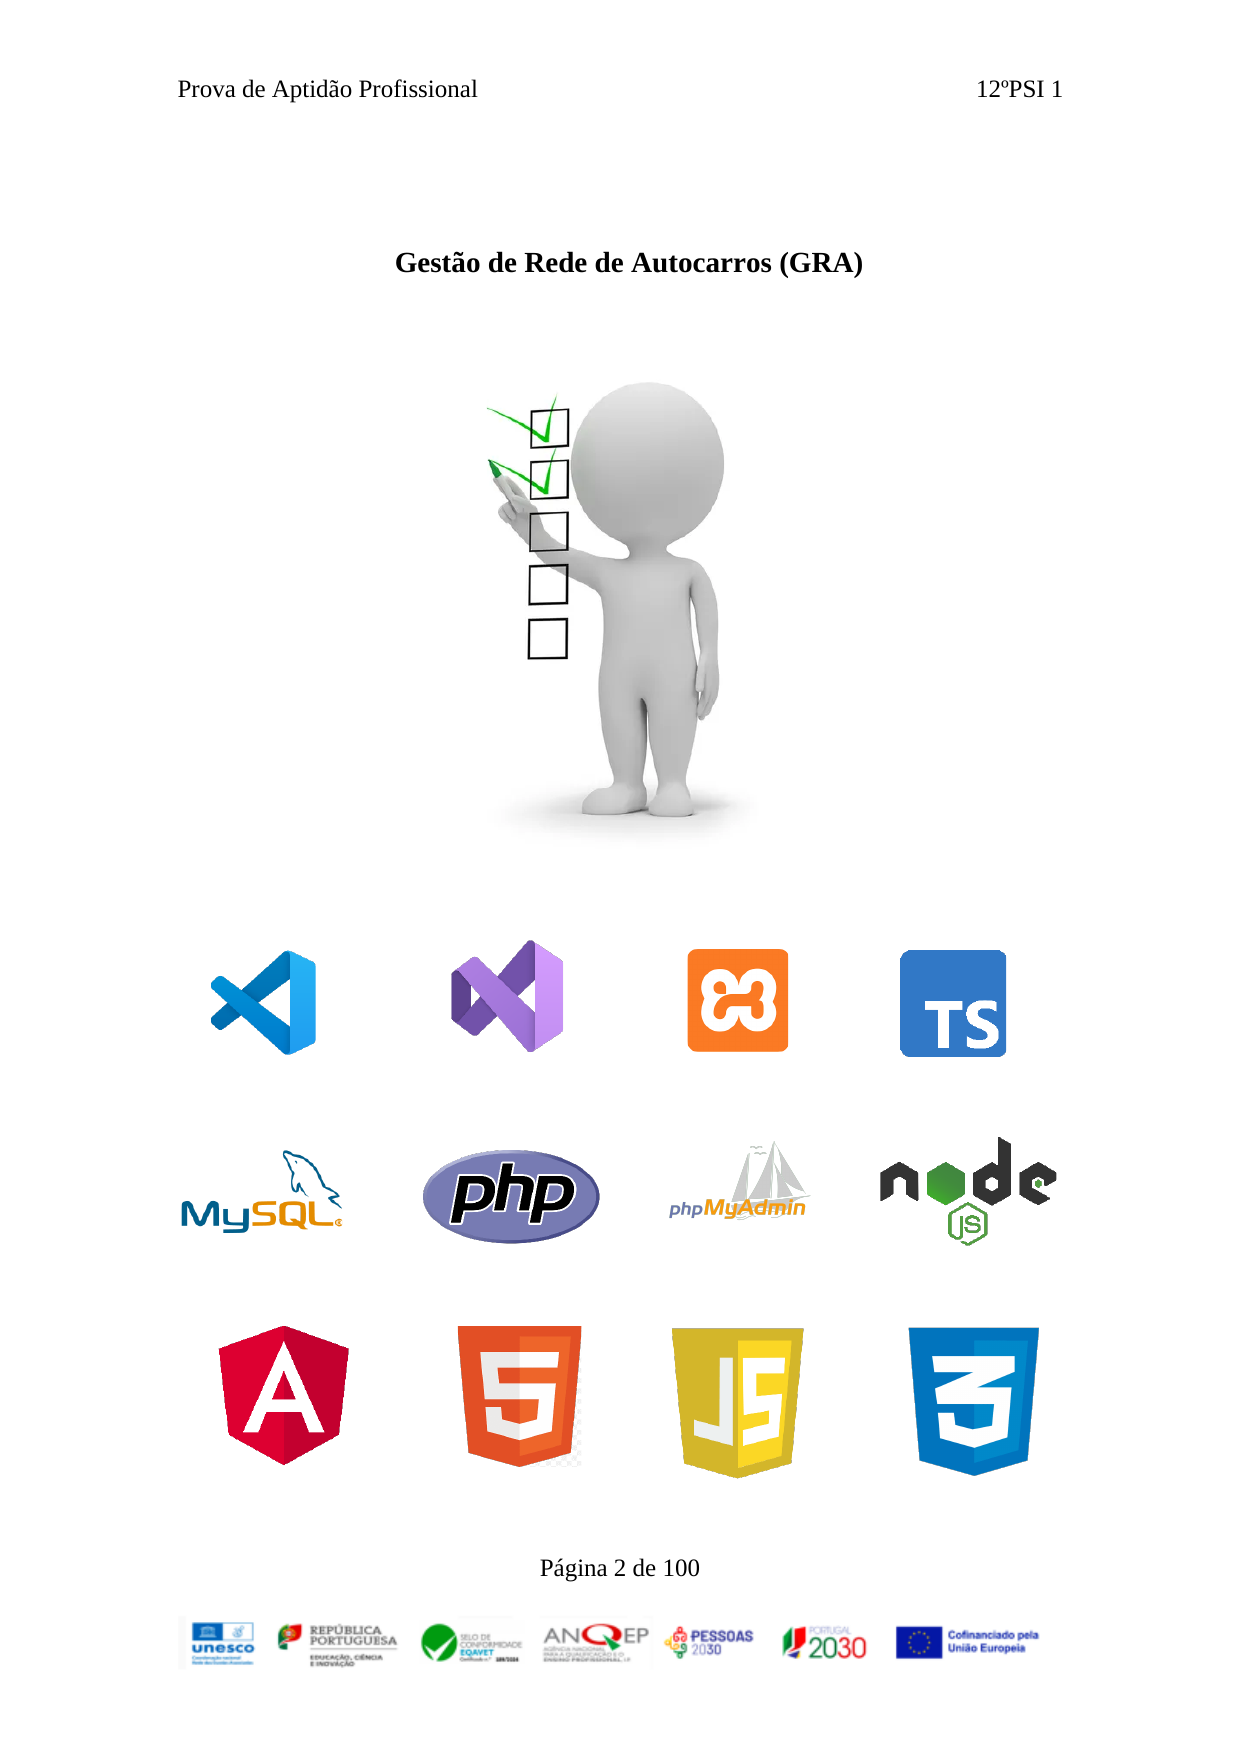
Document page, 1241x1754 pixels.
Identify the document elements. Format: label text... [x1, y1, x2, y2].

text Gestão de Rede de Autocarros (GRA) [195, 246, 1063, 279]
picture [900, 950, 1007, 1057]
picture [687, 949, 789, 1052]
picture [486, 375, 760, 849]
picture [446, 936, 568, 1057]
picture [177, 1615, 1084, 1677]
picture [196, 1305, 371, 1479]
picture [667, 1323, 808, 1479]
picture [181, 1150, 343, 1233]
picture [211, 950, 316, 1055]
picture [880, 1137, 1057, 1246]
picture [907, 1326, 1041, 1479]
picture [648, 1119, 832, 1242]
picture [457, 1326, 582, 1467]
picture [420, 1147, 602, 1246]
